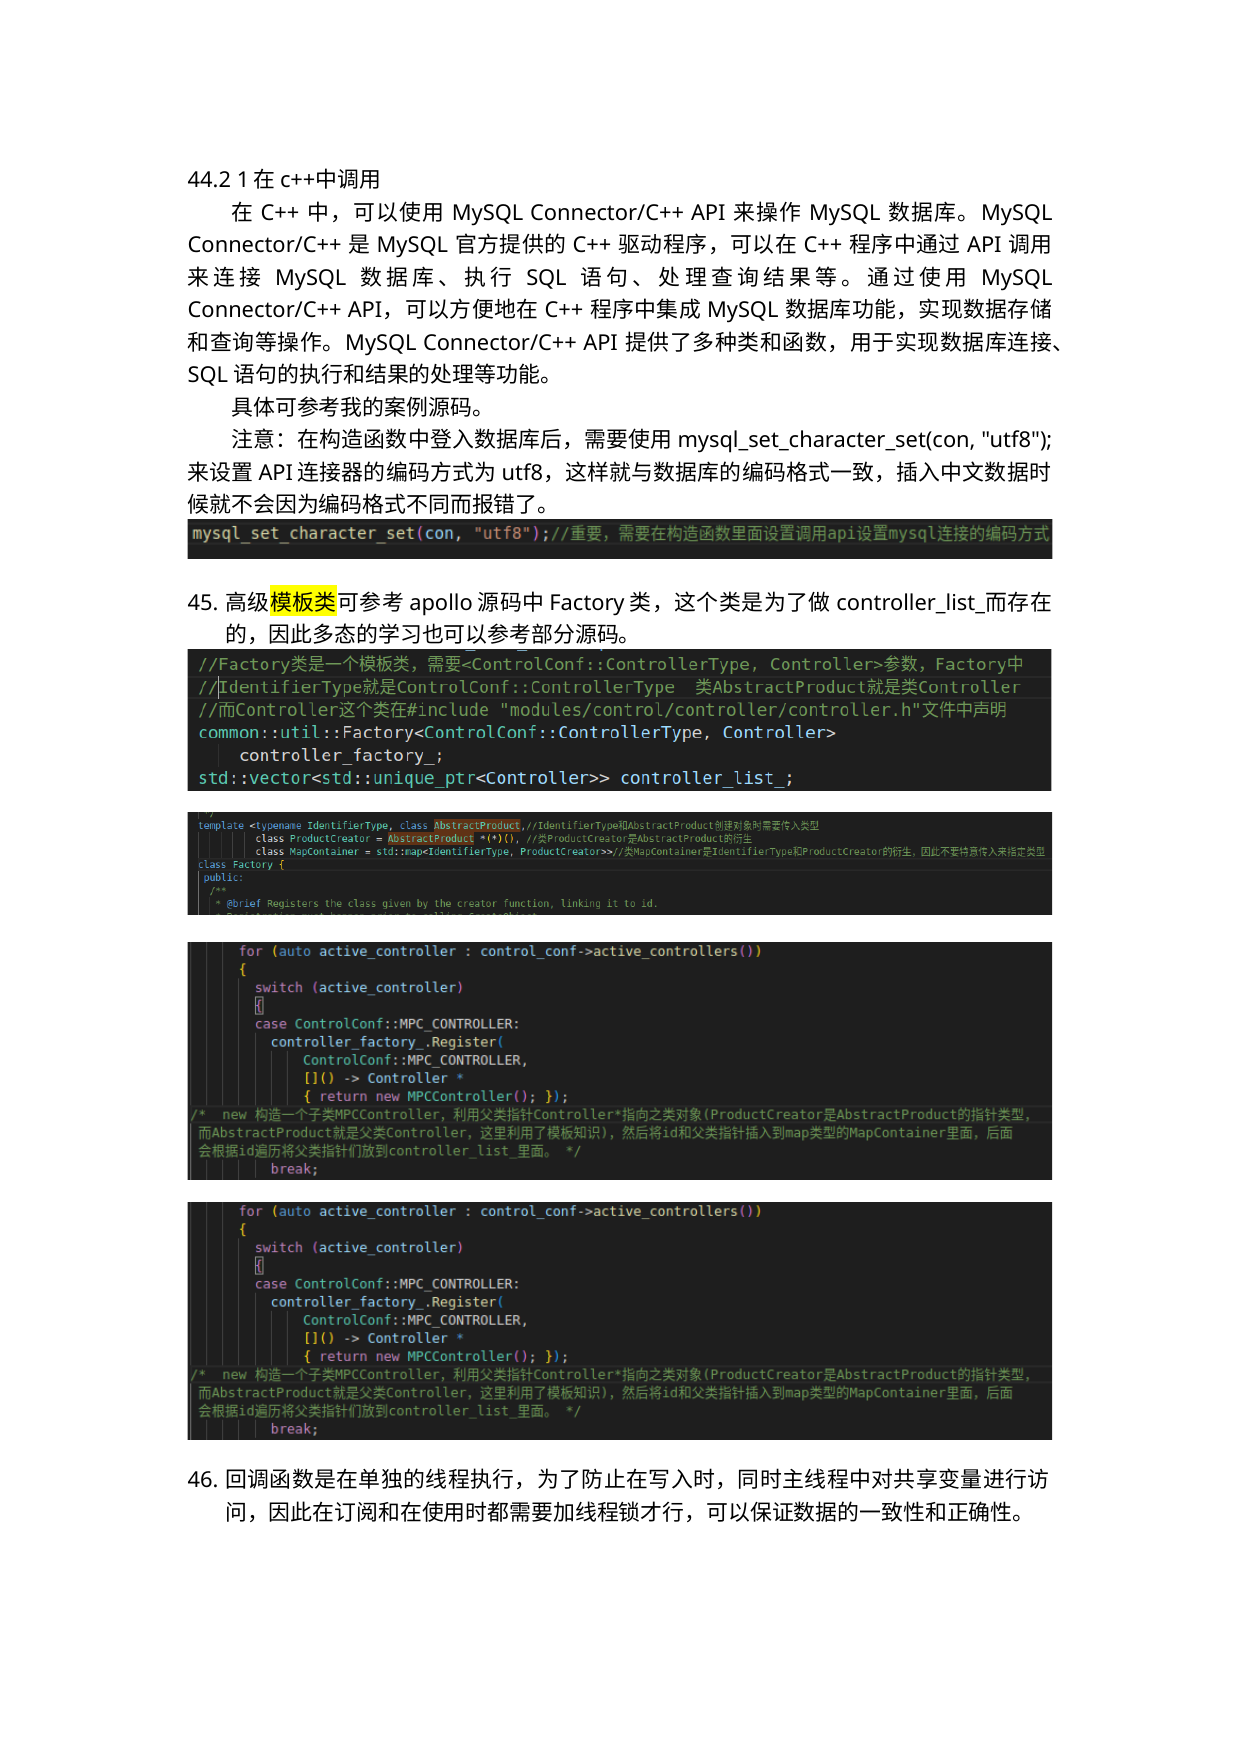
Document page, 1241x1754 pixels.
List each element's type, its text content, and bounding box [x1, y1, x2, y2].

list 44.2 1在c++中调用 [187, 162, 1053, 194]
list 具体可参考我的案例源码。 [187, 389, 1053, 422]
picture [187, 1202, 1053, 1440]
list 高级模板类可参考apollo源码中Factory类，这个类是为了做controller_list_而存在的，因此多态的学习也可以参考部分源码。 [187, 584, 1053, 649]
picture [187, 812, 1053, 915]
list 在 C++ 中，可以使用 MySQL Connector/C++ API 来操作 MySQL 数据库。MySQL Connector/C++ 是 MySQL 官方提供的 C++ 驱动程序，可以在 C++ 程序中通过 API 调用来连接 MySQL 数据库、执行 SQL 语句、处理查询结果等。通过使用 MySQL Connector/C++ API，可以方便地在 C++ 程序中集成 MySQL 数据库功能，实现数据存储和查询等操作。MySQL Connector/C++ API 提供了多种类和函数，用于实现数据库连接、SQL 语句的执行和结果的处理等功能。 [187, 194, 1053, 389]
picture [187, 942, 1053, 1180]
list 注意：在构造函数中登入数据库后，需要使用mysql_set_character_set(con, "utf8");来设置API连接器的编码方式为utf8，这样就与数据库的编码格式一致，插入中文数据时候就不会因为编码格式不同而报错了。 [187, 422, 1053, 519]
picture [187, 649, 1052, 791]
list 回调函数是在单独的线程执行，为了防止在写入时，同时主线程中对共享变量进行访问，因此在订阅和在使用时都需要加线程锁才行，可以保证数据的一致性和正确性。 [187, 1462, 1053, 1527]
picture [187, 519, 1053, 559]
